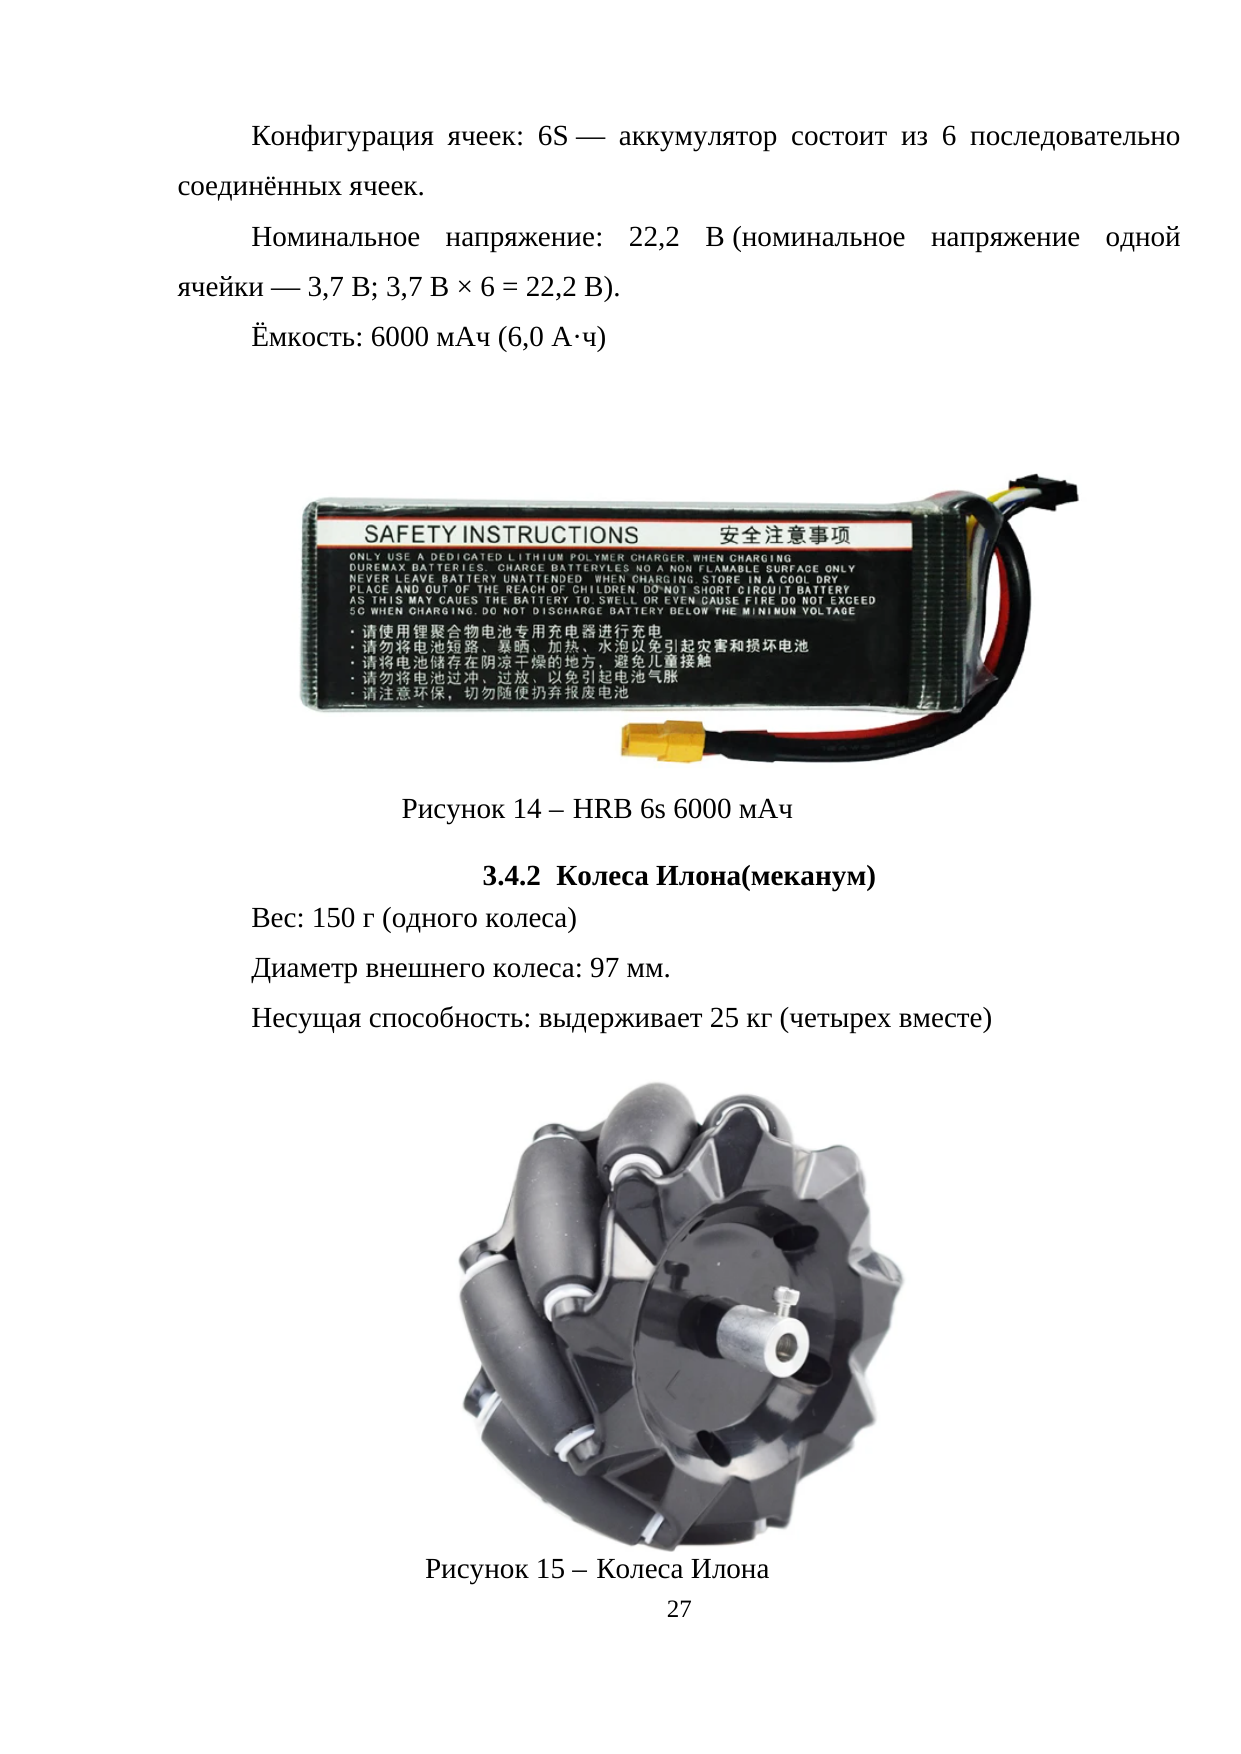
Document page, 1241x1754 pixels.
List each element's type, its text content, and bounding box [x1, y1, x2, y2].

text Номинальное напряжение: 22,2 В (номинальное напряжение одной ячейки — 3,7 В; 3,7 В × 6 = 22,2 В). [177, 219, 1181, 303]
text HRB 6s 6000 мАч [94, 791, 1181, 825]
text Конфигурация ячеек: 6S — аккумулятор состоит из 6 последовательно соединённых ячеек. [177, 118, 1181, 202]
text Диаметр внешнего колеса: 97 мм. [177, 950, 1181, 984]
picture [251, 420, 1089, 775]
text Несущая способность: выдерживает 25 кг (четырех вместе) [177, 1001, 1181, 1034]
picture [442, 1079, 916, 1552]
text Колеса Илона [94, 1551, 1181, 1585]
subtitle Колеса Илона(меканум) [177, 858, 1181, 892]
text Ёмкость: 6000 мАч (6,0 А·ч) [177, 319, 1181, 353]
text Вес: 150 г (одного колеса) [177, 900, 1181, 933]
